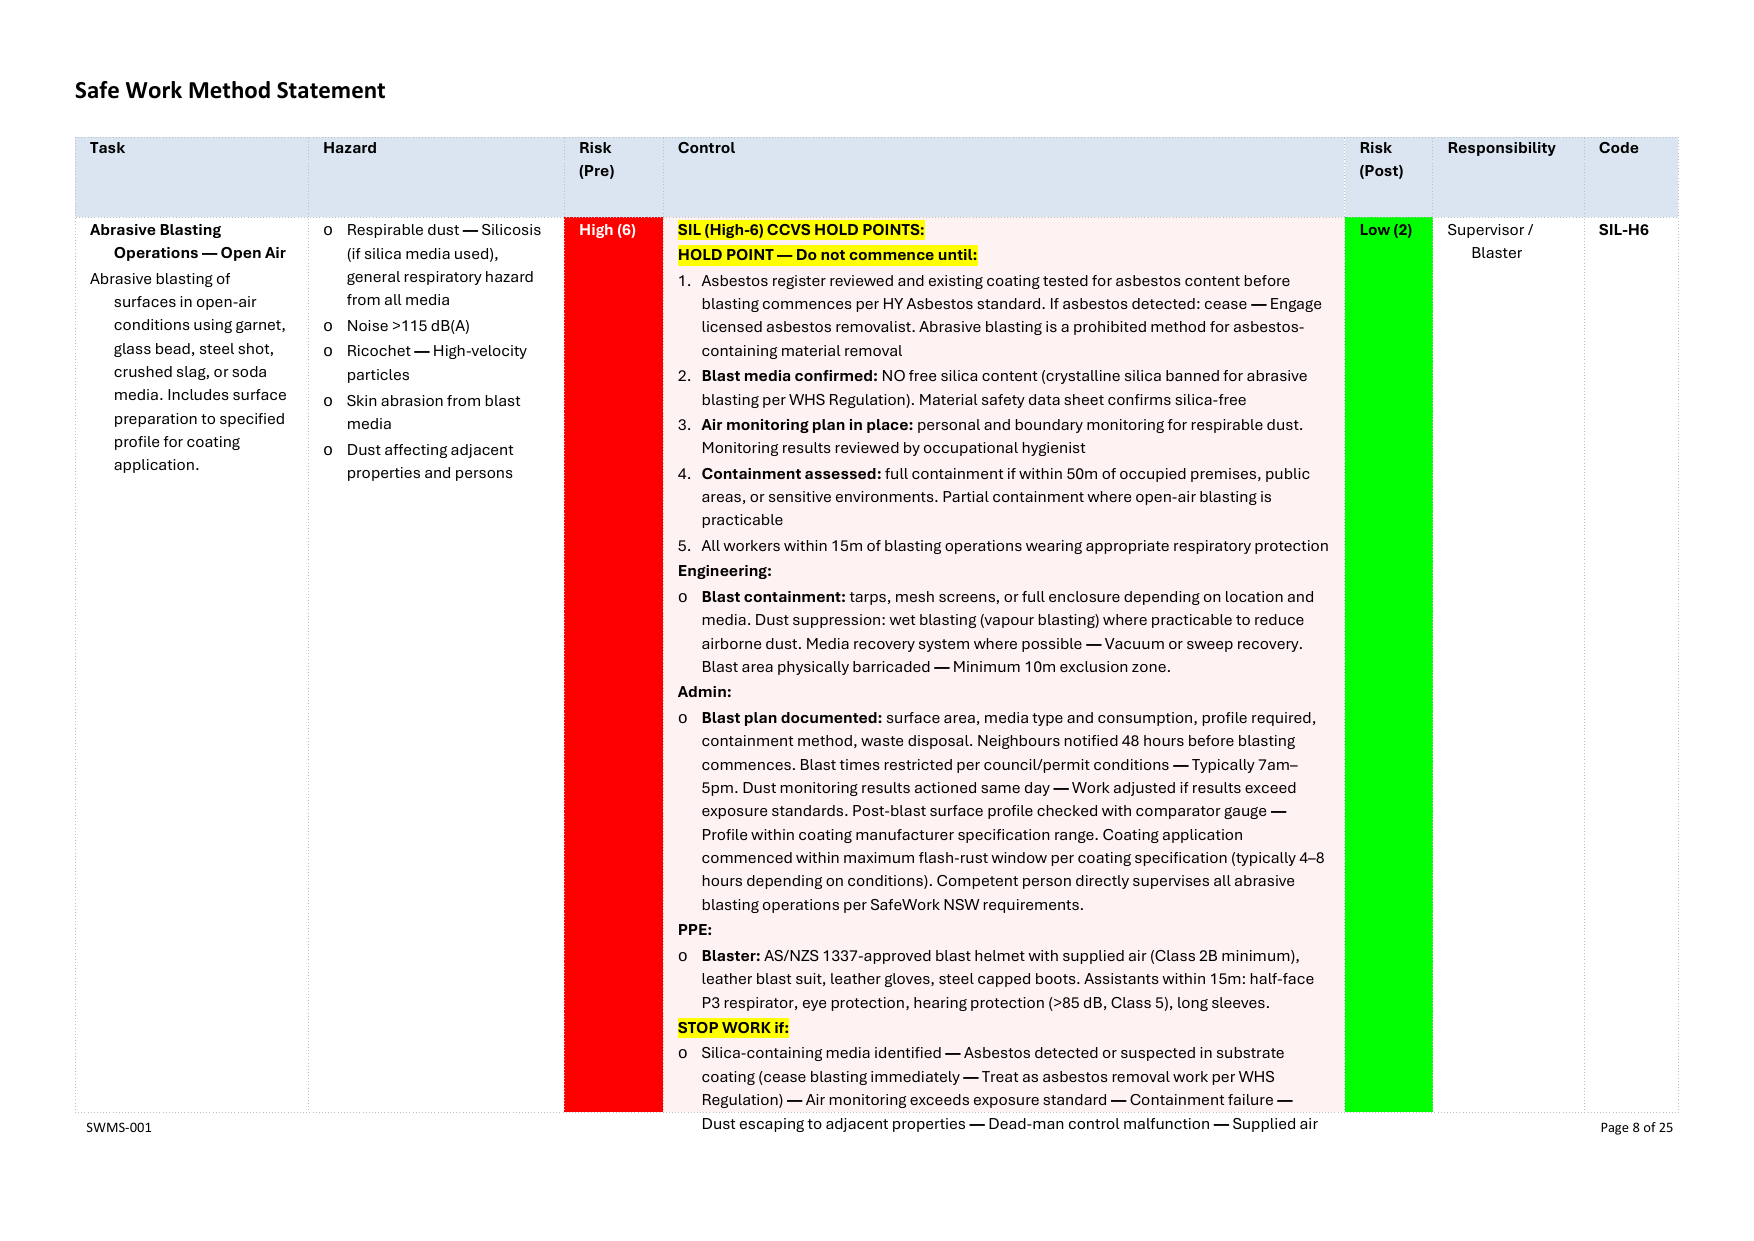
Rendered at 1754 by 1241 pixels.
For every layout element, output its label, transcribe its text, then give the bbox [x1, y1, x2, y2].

table_cell Abrasive Blasting Operations — Open Air Abrasive blasting of surfaces in open-air conditions using garnet, glass bead, steel shot, crushed slag, or soda media. Includes surface preparation to specified profile for coating application. [75, 217, 308, 1112]
table_header Risk (Pre) [564, 137, 663, 217]
table_header Risk (Post) [1345, 137, 1433, 217]
table_cell Respirable dust — Silicosis (if silica media used), general respiratory hazard from all media Noise >115 dB(A) Ricochet — High-velocity particles Skin abrasion from blast media Dust affecting adjacent properties and persons [308, 217, 564, 1112]
table_cell SIL (High-6) CCVS HOLD POINTS: HOLD POINT — Do not commence until: Asbestos register reviewed and existing coating tested for asbestos content before blasting commences per HY Asbestos standard. If asbestos detected: cease — Engage licensed asbestos removalist. Abrasive blasting is a prohibited method for asbestos-containing material removal Blast media confirmed: NO free silica content (crystalline silica banned for abrasive blasting per WHS Regulation). Material safety data sheet confirms silica-free Air monitoring plan in place: personal and boundary monitoring for respirable dust. Monitoring results reviewed by occupational hygienist Containment assessed: full containment if within 50m of occupied premises, public areas, or sensitive environments. Partial containment where open-air blasting is practicable All workers within 15m of blasting operations wearing appropriate respiratory protection Engineering: Blast containment: tarps, mesh screens, or full enclosure depending on location and media. Dust suppression: wet blasting (vapour blasting) where practicable to reduce airborne dust. Media recovery system where possible — Vacuum or sweep recovery. Blast area physically barricaded — Minimum 10m exclusion zone. Admin: Blast plan documented: surface area, media type and consumption, profile required, containment method, waste disposal. Neighbours notified 48 hours before blasting commences. Blast times restricted per council/permit conditions — Typically 7am–5pm. Dust monitoring results actioned same day — Work adjusted if results exceed exposure standards. Post-blast surface profile checked with comparator gauge — Profile within coating manufacturer specification range. Coating application commenced within maximum flash-rust window per coating specification (typically 4–8 hours depending on conditions). Competent person directly supervises all abrasive blasting operations per SafeWork NSW requirements. PPE: Blaster: AS/NZS 1337-approved blast helmet with supplied air (Class 2B minimum), leather blast suit, leather gloves, steel capped boots. Assistants within 15m: half-face P3 respirator, eye protection, hearing protection (>85 dB, Class 5), long sleeves. STOP WORK if: Silica-containing media identified — Asbestos detected or suspected in substrate coating (cease blasting immediately — Treat as asbestos removal work per WHS Regulation) — Air monitoring exceeds exposure standard — Containment failure — Dust escaping to adjacent properties — Dead-man control malfunction — Supplied air system fault — Blast helmet visor damaged — Wind exceeds containment capability. [663, 217, 1344, 1112]
table_header Code [1584, 137, 1678, 217]
table_header Task [75, 137, 308, 217]
table_header Control [663, 137, 1344, 217]
table_cell High (6) [564, 217, 663, 1112]
table_cell Supervisor / Blaster [1433, 217, 1584, 1112]
table_header Responsibility [1433, 137, 1584, 217]
table_cell Low (2) [1345, 217, 1433, 1112]
table_cell SIL-H6 [1584, 217, 1678, 1112]
table_header Hazard [308, 137, 564, 217]
